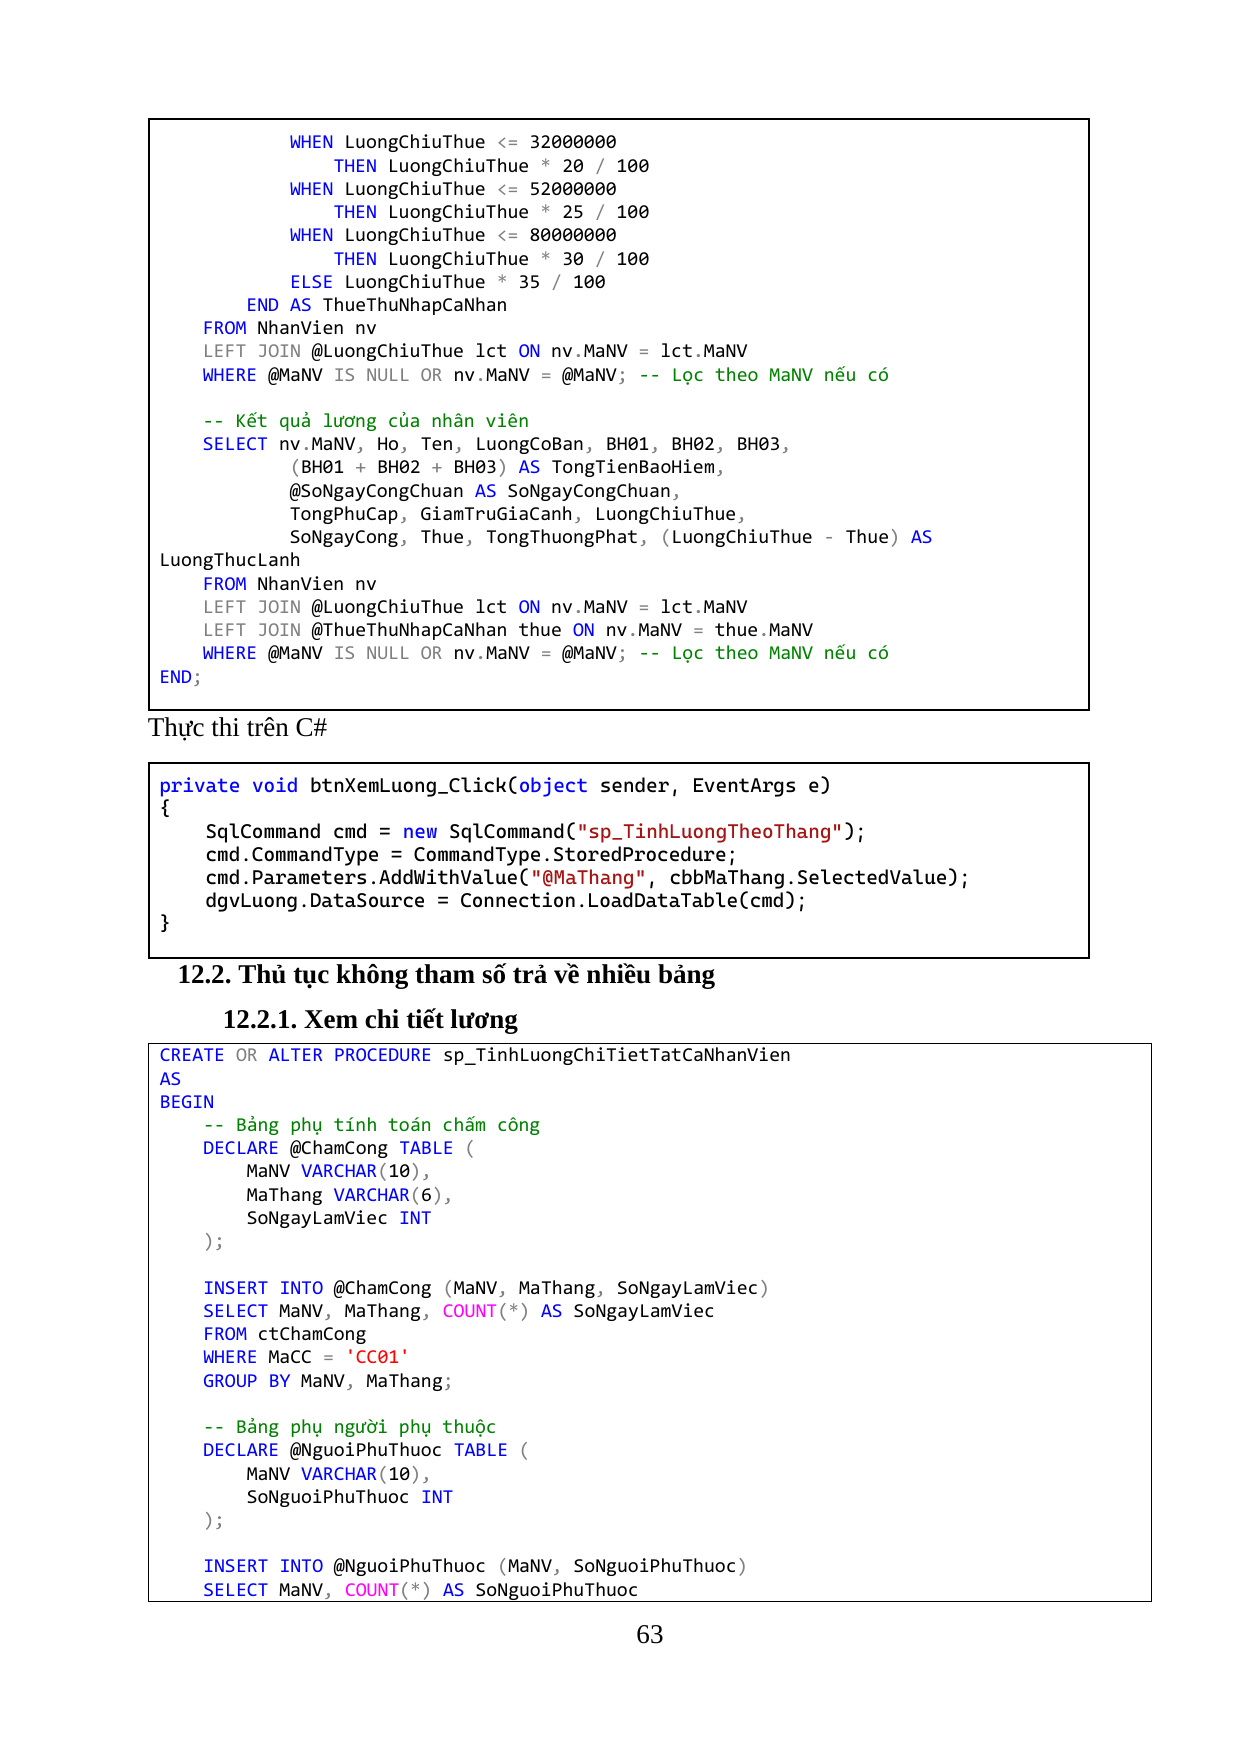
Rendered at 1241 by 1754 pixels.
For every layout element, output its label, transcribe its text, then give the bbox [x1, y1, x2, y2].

subtitle 12.2.1. Xem chi tiết lương [223, 1003, 1152, 1034]
table_header private void btnXemLuong_Click(object sender, EventArgs e) { SqlCommand cmd = new SqlCommand("sp_TinhLuongTheoThang"); cmd.CommandType = CommandType.StoredProcedure; cmd.Parameters.AddWithValue("@MaThang", cbbMaThang.SelectedValue); dgvLuong.DataSource = Connection.LoadDataTable(cmd); } [150, 764, 1088, 957]
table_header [150, 120, 1088, 709]
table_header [149, 1044, 1151, 1601]
text Thực thi trên C# [148, 711, 1152, 743]
subtitle 12.2. Thủ tục không tham số trả về nhiều bảng [148, 959, 1152, 990]
